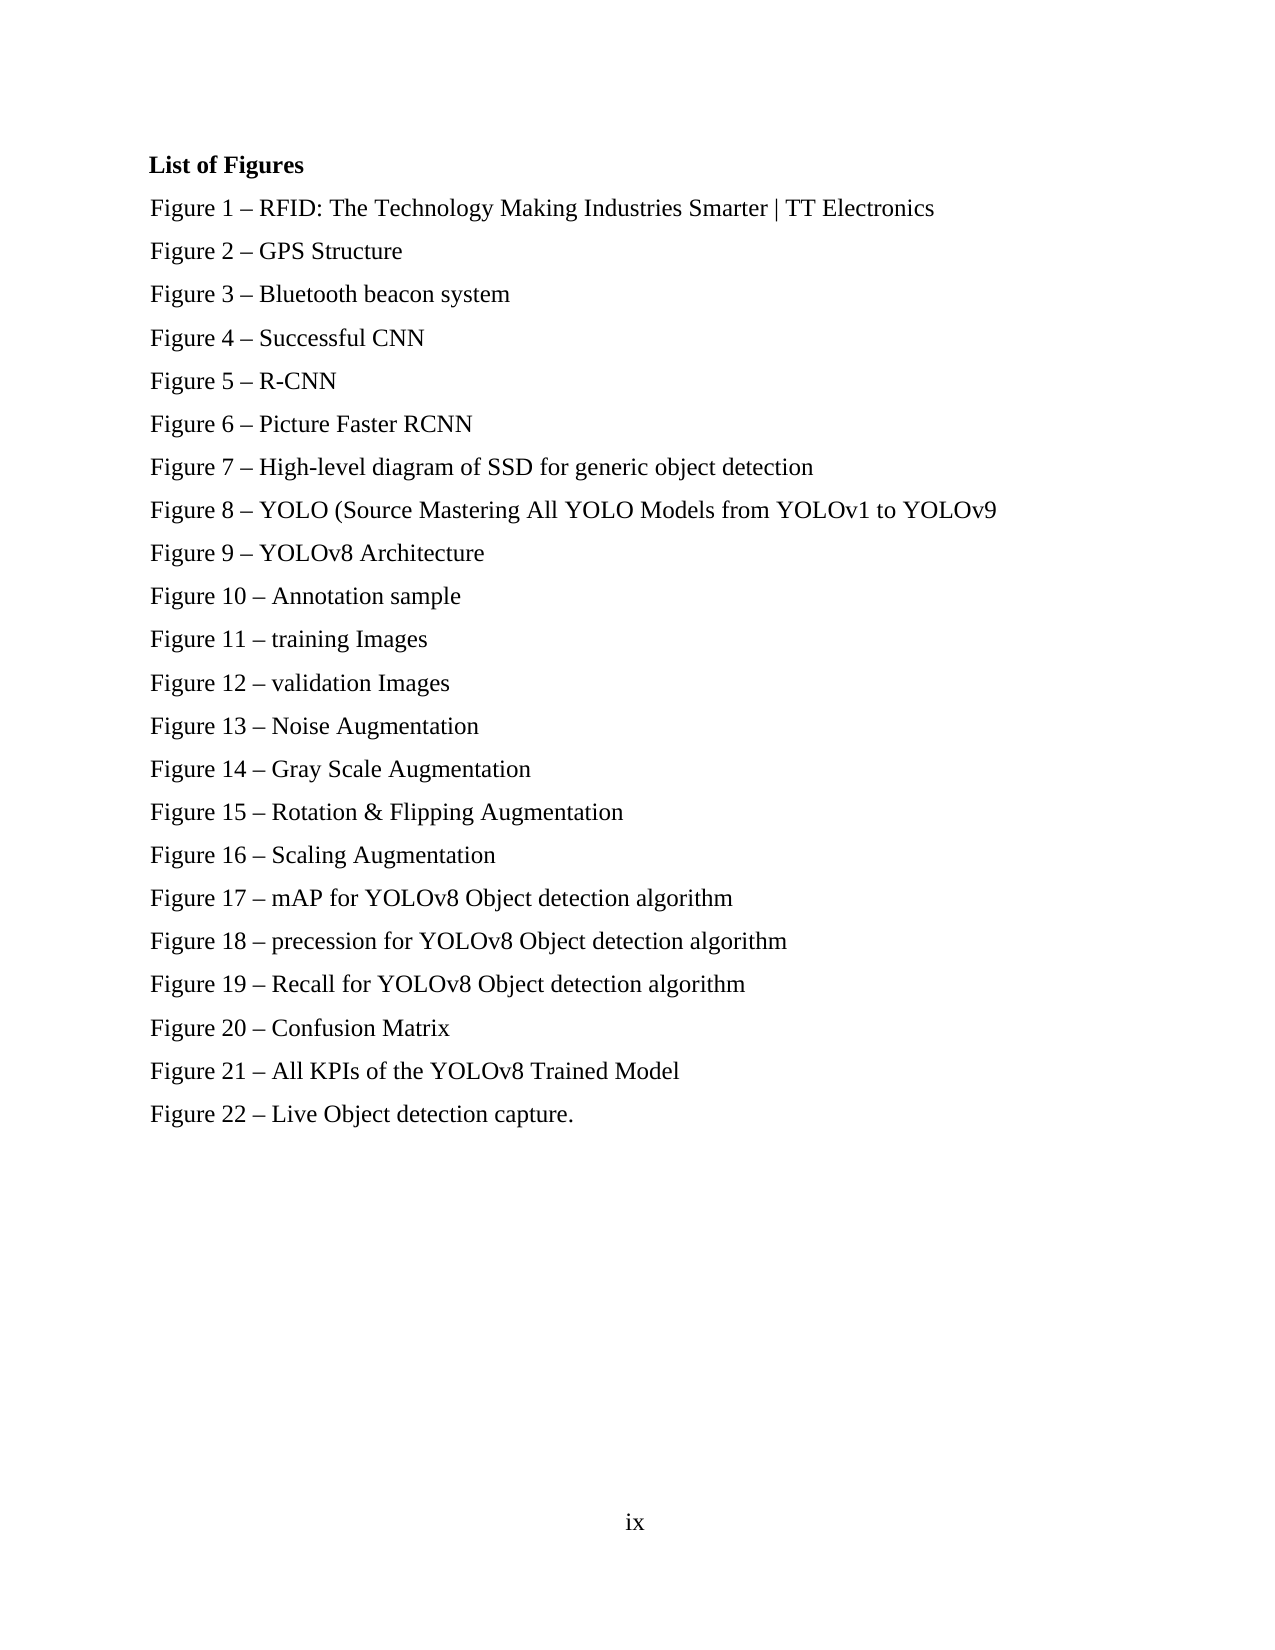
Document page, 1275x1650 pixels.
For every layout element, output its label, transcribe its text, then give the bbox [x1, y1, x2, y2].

text Figure 4 – Successful CNN [150, 323, 1125, 351]
text Figure 3 – Bluetooth beacon system [150, 279, 1125, 308]
text Figure 19 – Recall for YOLOv8 Object detection algorithm [150, 969, 1125, 998]
text Figure 7 – High-level diagram of SSD for generic object detection [150, 452, 1125, 481]
text Figure 1 – RFID: The Technology Making Industries Smarter | TT Electronics [150, 193, 1125, 222]
text Figure 21 – All KPIs of the YOLOv8 Trained Model [150, 1056, 1125, 1084]
text Figure 14 – Gray Scale Augmentation [150, 754, 1125, 783]
text Figure 13 – Noise Augmentation [150, 711, 1125, 739]
text Figure 16 – Scaling Augmentation [150, 840, 1125, 869]
text Figure 18 – precession for YOLOv8 Object detection algorithm [150, 926, 1125, 955]
text Figure 11 – training Images [150, 624, 1125, 653]
subtitle List of Figures [148, 150, 1125, 179]
text Figure 15 – Rotation & Flipping Augmentation [150, 797, 1125, 826]
text Figure 22 – Live Object detection capture. [150, 1099, 1125, 1128]
text Figure 20 – Confusion Matrix [150, 1013, 1125, 1041]
text Figure 8 – YOLO (Source Mastering All YOLO Models from YOLOv1 to YOLOv9 [150, 495, 1125, 524]
text Figure 5 – R-CNN [150, 366, 1125, 394]
text Figure 17 – mAP for YOLOv8 Object detection algorithm [150, 883, 1125, 912]
text Figure 9 – YOLOv8 Architecture [150, 538, 1125, 567]
text Figure 6 – Picture Faster RCNN [150, 409, 1125, 438]
text Figure 12 – validation Images [150, 668, 1125, 696]
text Figure 2 – GPS Structure [150, 236, 1125, 265]
text Figure 10 – Annotation sample [150, 581, 1125, 610]
